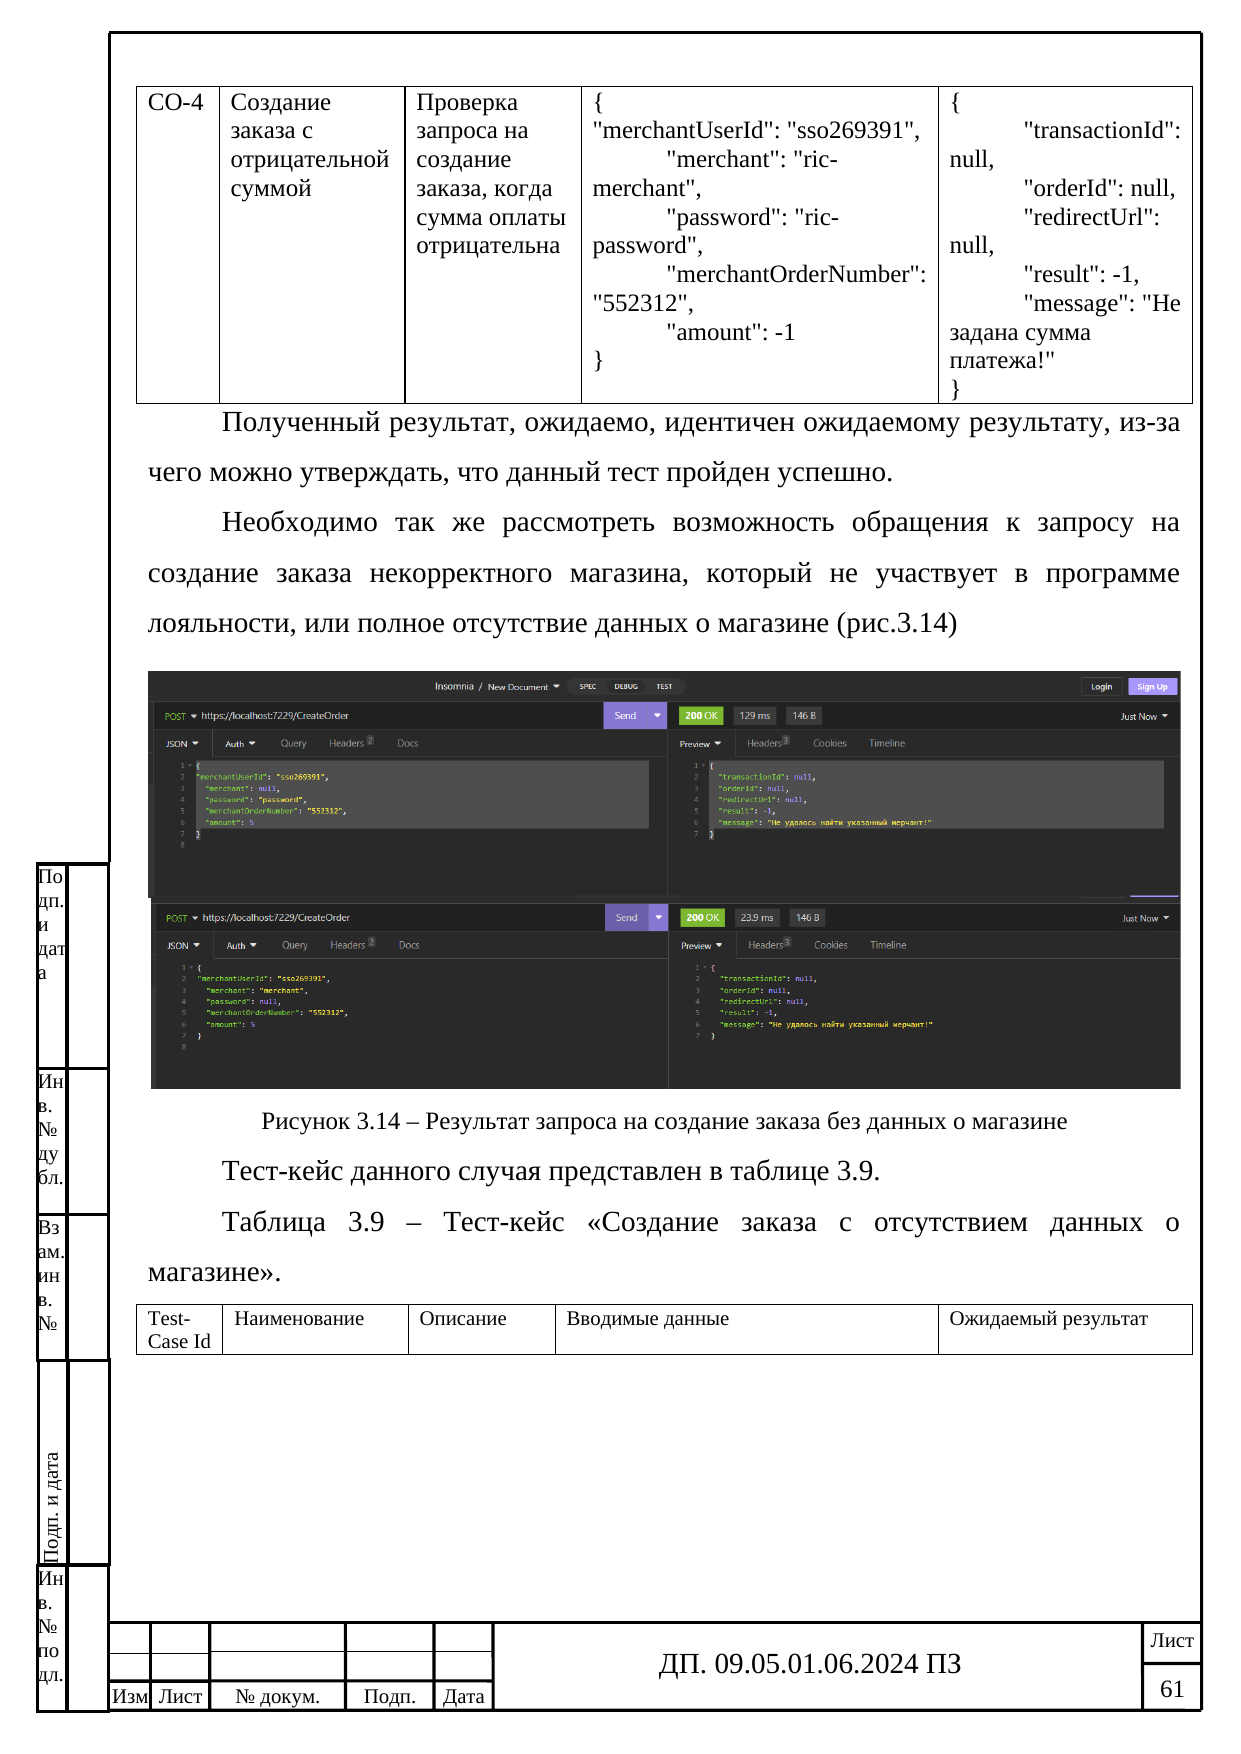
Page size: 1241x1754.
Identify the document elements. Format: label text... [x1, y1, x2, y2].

picture [148, 667, 1181, 1089]
table_header Test-Case Id [137, 1305, 222, 1353]
table_cell Проверка запроса на создание заказа, когда сумма оплаты отрицательна [406, 87, 581, 403]
text Рисунок 3.14 – Результат запроса на создание заказа без данных о магазине [148, 1106, 1181, 1135]
table_header Описание [409, 1305, 555, 1353]
table_cell Создание заказа с отрицательной суммой [220, 87, 404, 403]
text Полученный результат, ожидаемо, идентичен ожидаемому результату, из-за чего можно утверждать, что данный тест пройден успешно. [148, 404, 1181, 488]
table_header Наименование [223, 1305, 408, 1353]
table_cell CO-4 [137, 87, 219, 403]
table_cell { "transactionId": null, "orderId": null, "redirectUrl": null, "result": -1, "message": "Не задана сумма платежа!" } [939, 87, 1192, 403]
text Тест-кейс данного случая представлен в таблице 3.9. [148, 1153, 1181, 1187]
table_cell { "merchantUserId": "sso269391", "merchant": "ric-merchant", "password": "ric-password", "merchantOrderNumber": "552312", "amount": -1 } [582, 87, 938, 403]
table_header Ожидаемый результат [939, 1305, 1192, 1353]
table_header Вводимые данные [556, 1305, 938, 1353]
text Таблица 3.9 – Тест-кейс «Создание заказа с отсутствием данных о магазине». [148, 1204, 1181, 1288]
text Необходимо так же рассмотреть возможность обращения к запросу на создание заказа некорректного магазина, который не участвует в программе лояльности, или полное отсутствие данных о магазине (рис.3.14) [148, 504, 1181, 639]
